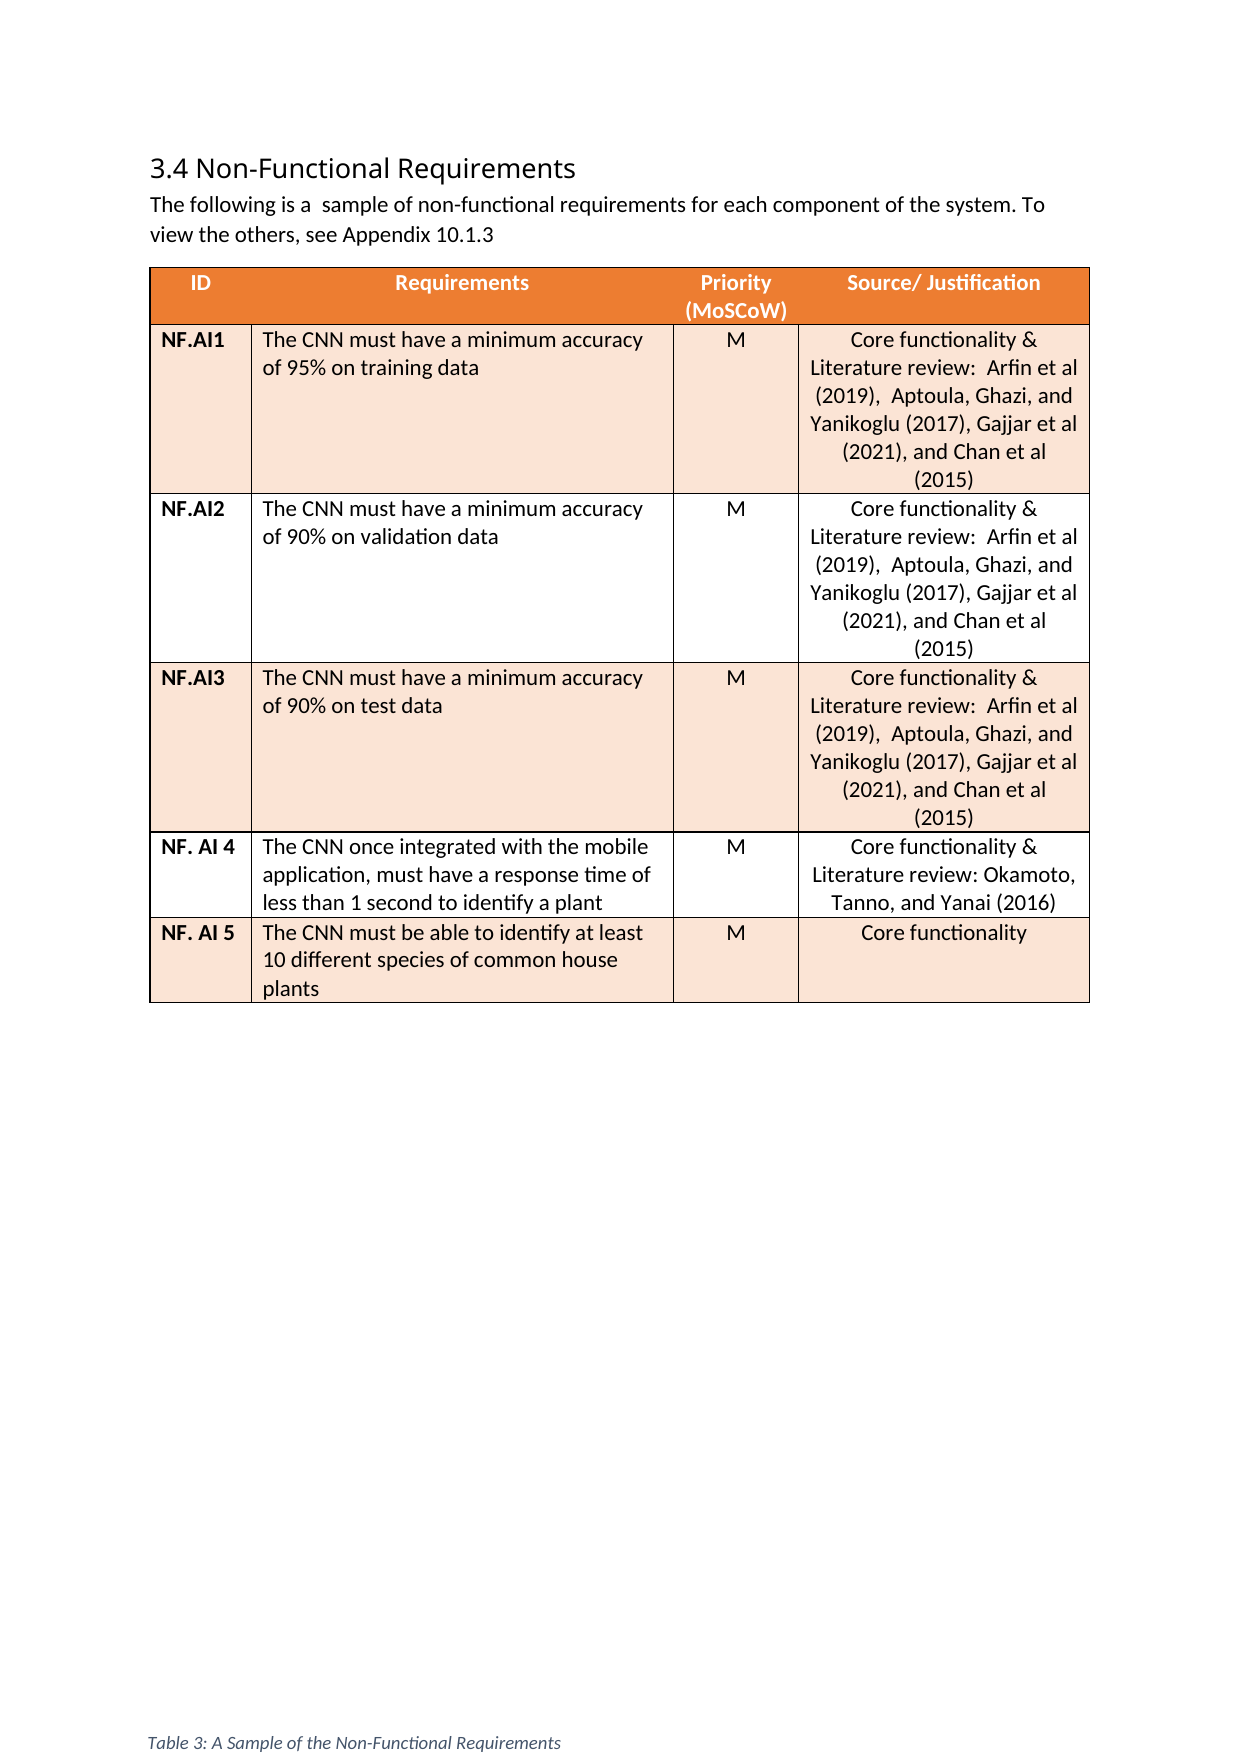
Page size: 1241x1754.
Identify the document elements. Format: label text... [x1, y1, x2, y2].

table_cell M [674, 325, 798, 493]
table_cell The CNN must have a minimum accuracy of 90% on validation data [252, 494, 673, 662]
table_cell M [674, 918, 798, 1002]
table_cell Core functionality & Literature review: Arfin et al (2019), Aptoula, Ghazi, and Yanikoglu (2017), Gajjar et al (2021), and Chan et al (2015) [799, 325, 1089, 493]
table_cell NF.AI2 [151, 494, 251, 662]
table_header Requirements [252, 268, 673, 324]
text Table : A Sample of the Non-Functional Requirements [147, 1731, 563, 1754]
table_header Priority (MoSCoW) [674, 268, 798, 324]
table_cell NF. AI 5 [151, 918, 251, 1002]
table_cell M [674, 663, 798, 831]
table_header Source/ Justification [799, 268, 1089, 324]
table_cell Core functionality [799, 918, 1089, 1002]
table_cell NF. AI 4 [151, 833, 251, 917]
table_cell The CNN must have a minimum accuracy of 90% on test data [252, 663, 673, 831]
table_cell The CNN must have a minimum accuracy of 95% on training data [252, 325, 673, 493]
table_cell NF.AI3 [151, 663, 251, 831]
table_cell Core functionality & Literature review: Arfin et al (2019), Aptoula, Ghazi, and Yanikoglu (2017), Gajjar et al (2021), and Chan et al (2015) [799, 663, 1089, 831]
table_cell The CNN once integrated with the mobile application, must have a response time of less than 1 second to identify a plant [252, 833, 673, 917]
table_cell NF.AI1 [151, 325, 251, 493]
table_cell M [674, 494, 798, 662]
table_cell M [674, 833, 798, 917]
table_cell Core functionality & Literature review: Arfin et al (2019), Aptoula, Ghazi, and Yanikoglu (2017), Gajjar et al (2021), and Chan et al (2015) [799, 494, 1089, 662]
text The following is a sample of non-functional requirements for each component of the system. To view the others, see Appendix 10.1.3 [150, 190, 1090, 248]
subtitle 3.4 Non-Functional Requirements [150, 150, 1090, 187]
table_header ID [151, 268, 251, 324]
table_cell The CNN must be able to identify at least 10 different species of common house plants [252, 918, 673, 1002]
table_cell Core functionality & Literature review: Okamoto, Tanno, and Yanai (2016) [799, 833, 1089, 917]
